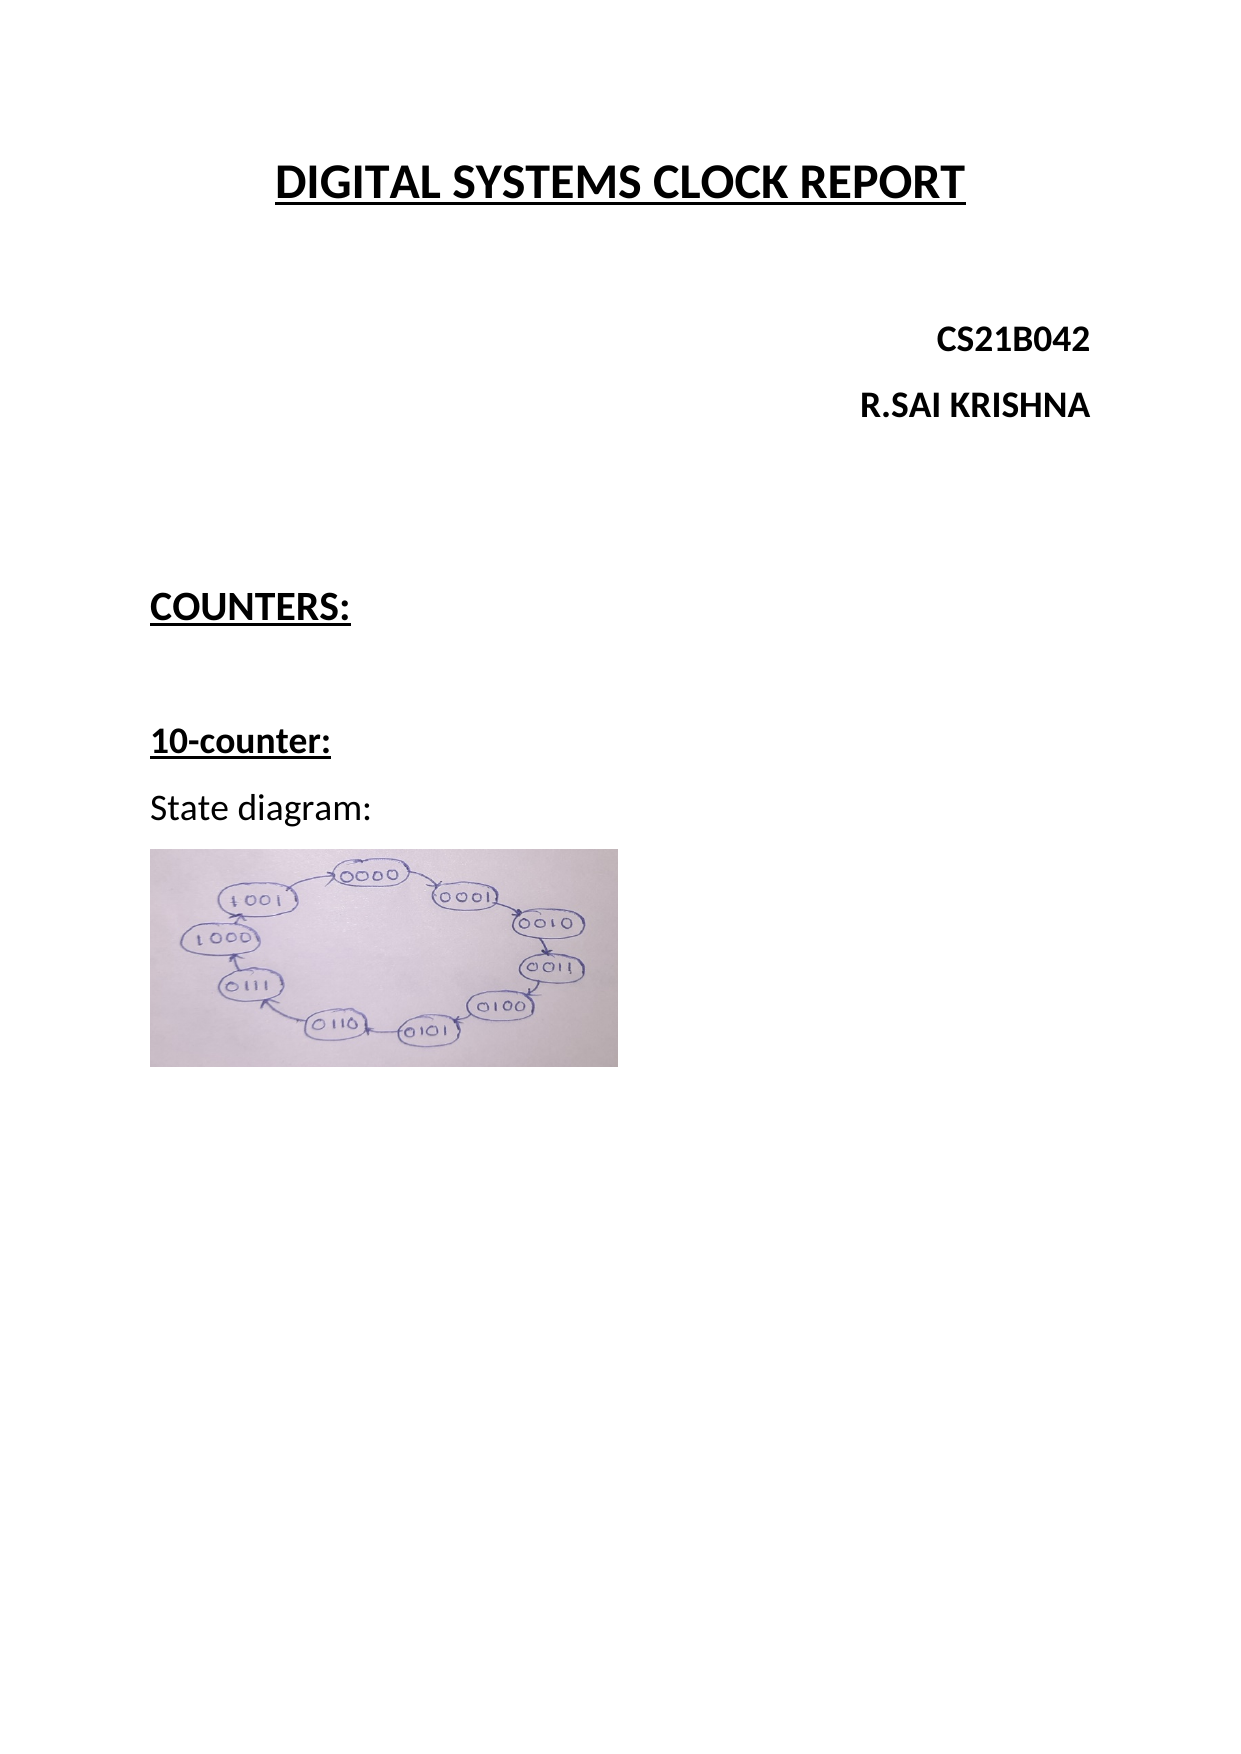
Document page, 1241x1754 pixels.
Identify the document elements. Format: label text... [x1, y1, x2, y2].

text CS21B042 [150, 315, 1090, 361]
text COUNTERS: [150, 579, 1090, 630]
picture [150, 849, 618, 1067]
text R.SAI KRISHNA [150, 381, 1090, 427]
text DIGITAL SYSTEMS CLOCK REPORT [150, 150, 1090, 211]
text State diagram: [150, 783, 1090, 829]
text 10-counter: [150, 717, 1090, 763]
